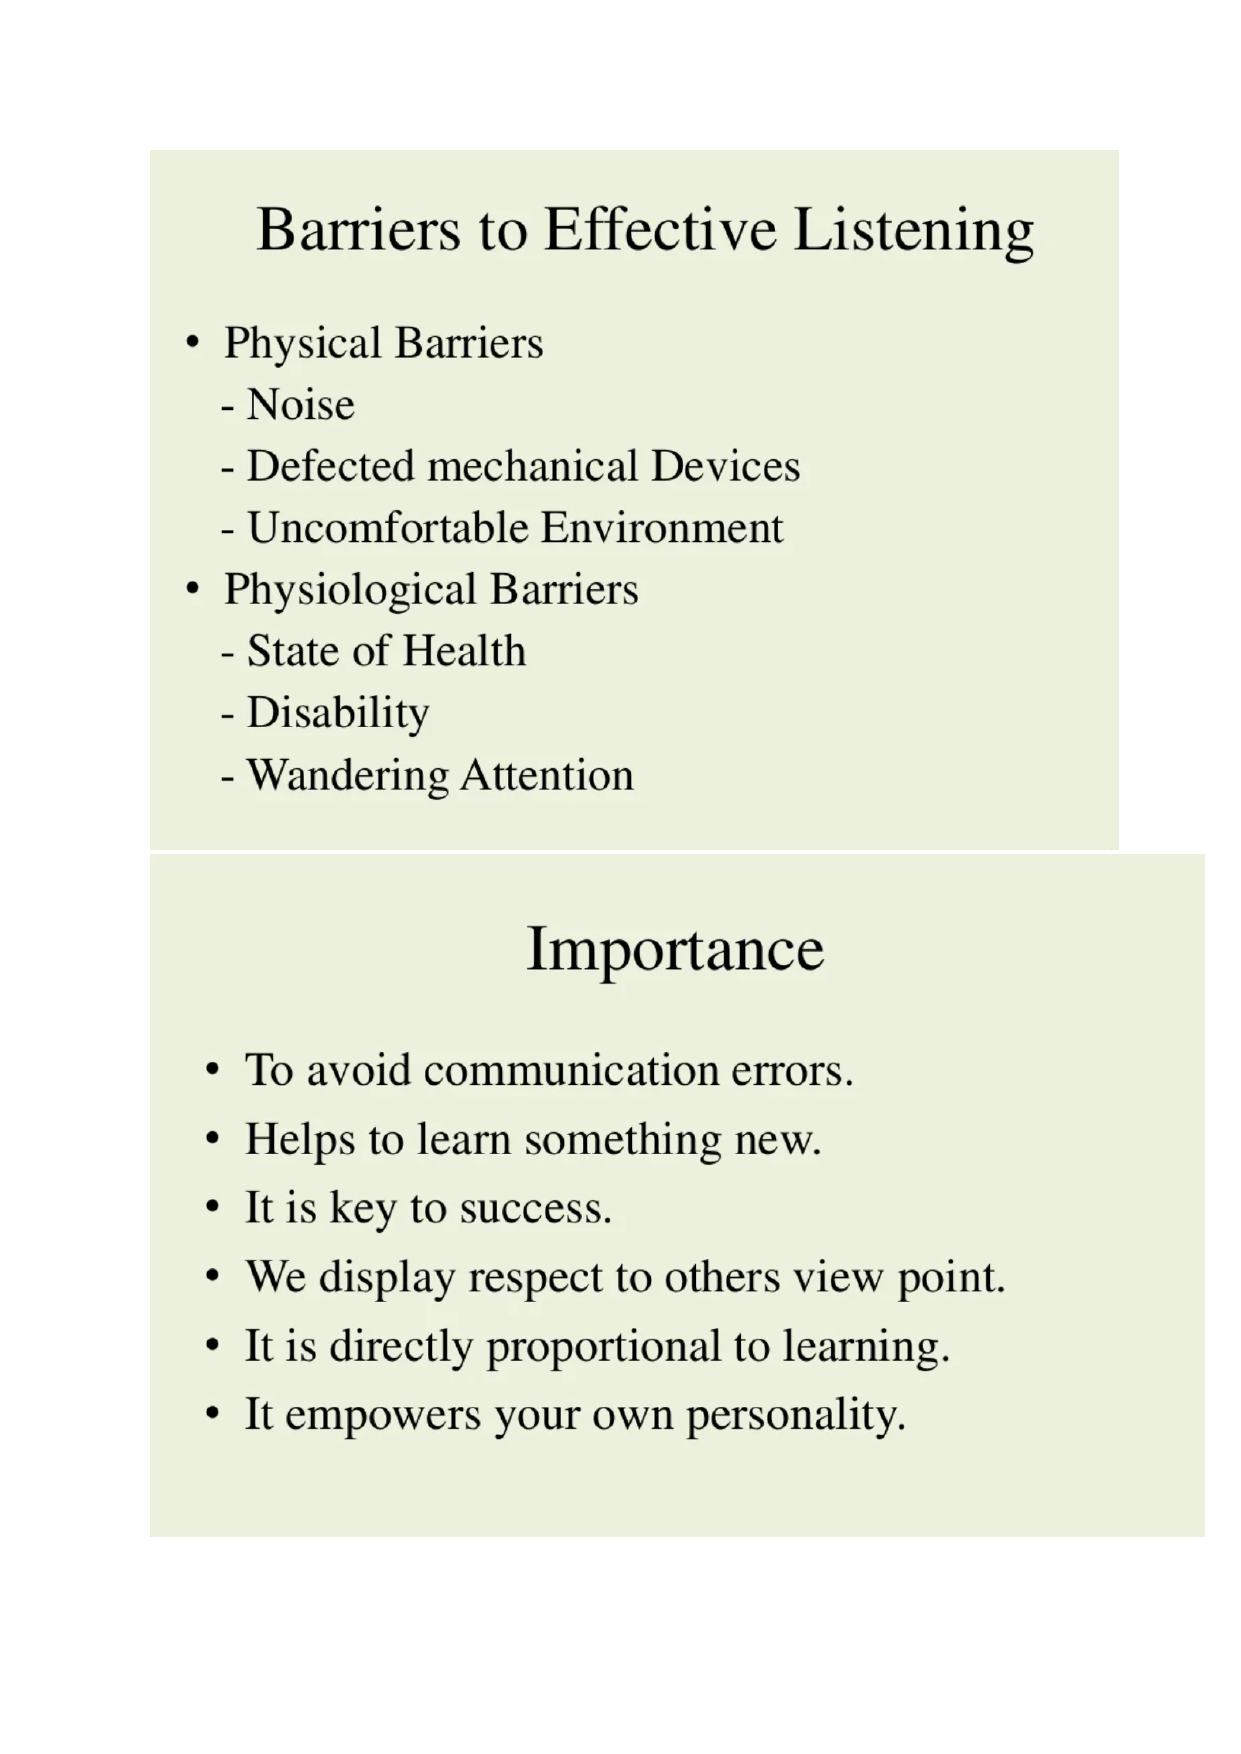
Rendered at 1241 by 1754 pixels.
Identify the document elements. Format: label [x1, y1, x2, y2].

picture [150, 150, 1119, 850]
picture [150, 854, 1205, 1537]
